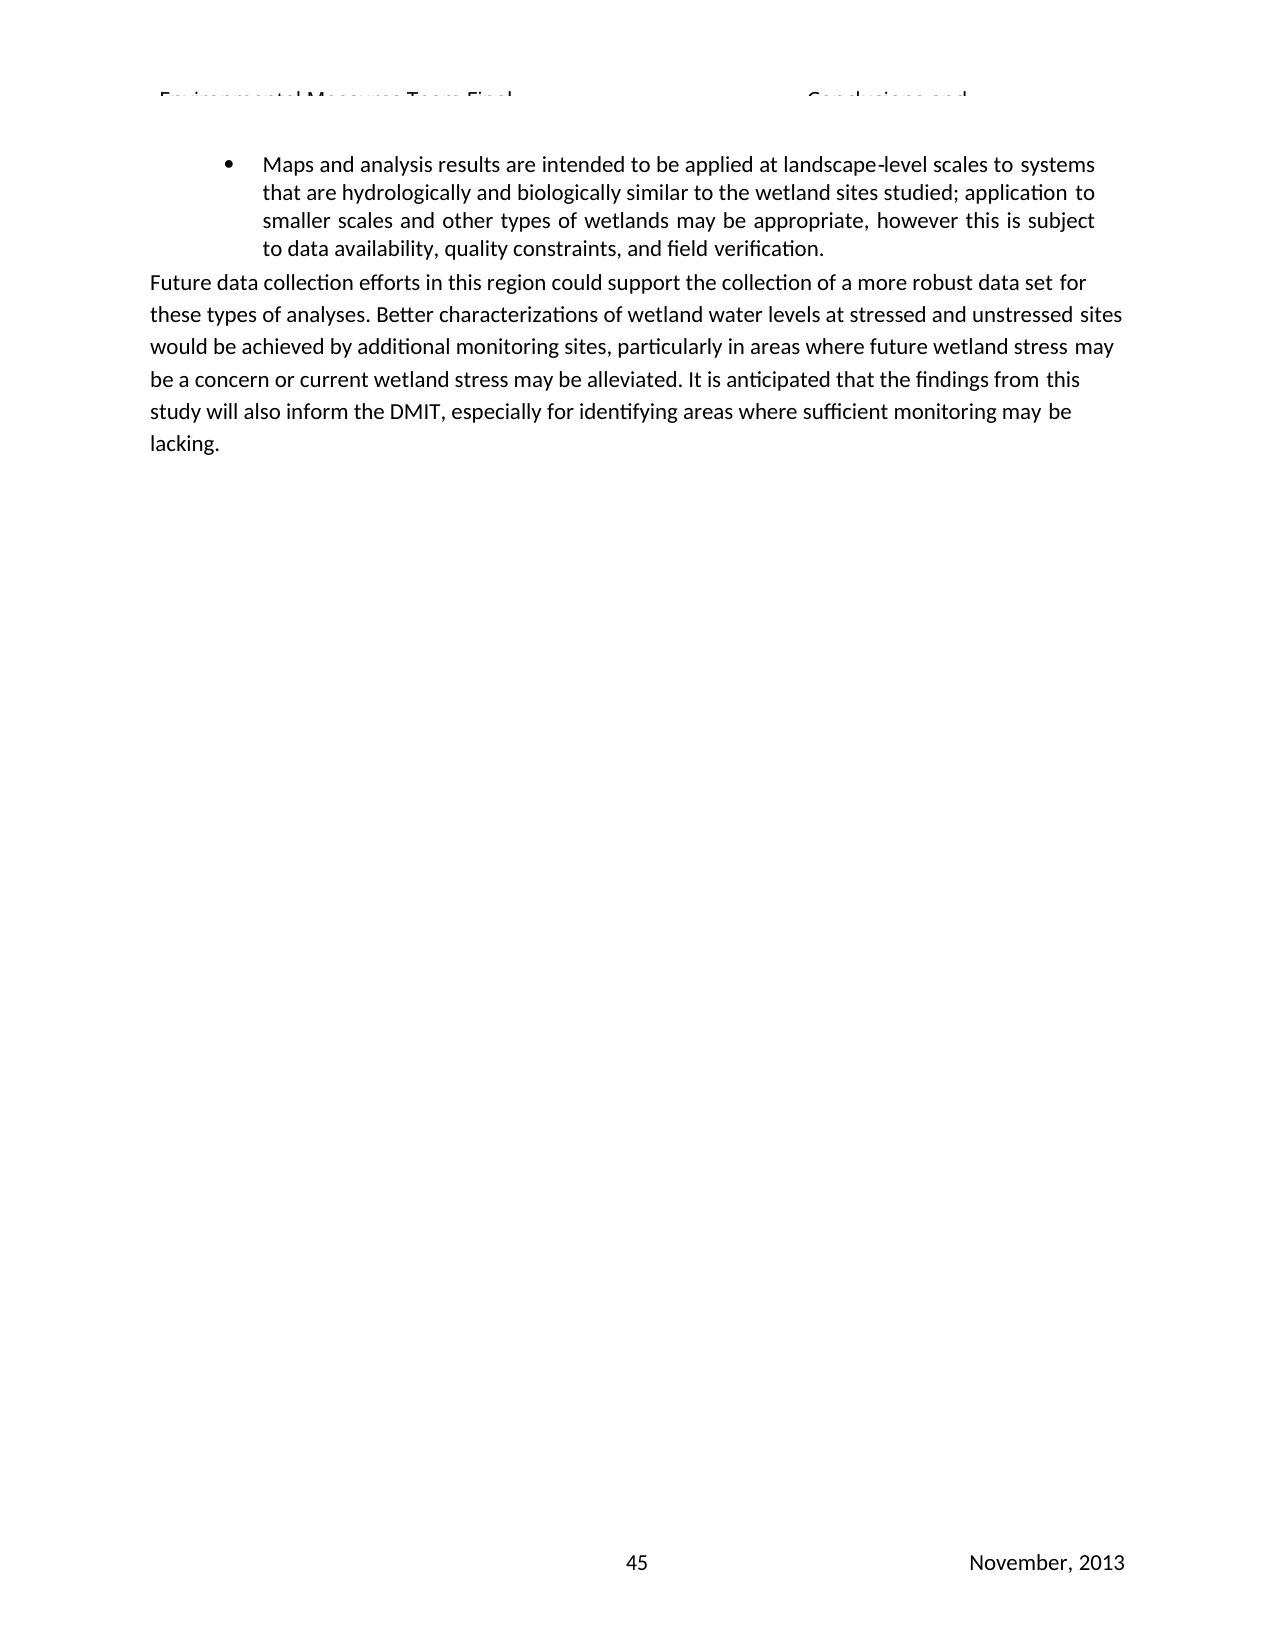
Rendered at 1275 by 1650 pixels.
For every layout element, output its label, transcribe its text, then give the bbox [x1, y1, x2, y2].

list Maps and analysis results are intended to be applied at landscape‐level scales to systems that are hydrologically and biologically similar to the wetland sites studied; application to smaller scales and other types of wetlands may be appropriate, however this is subject to data availability, quality constraints, and field verification. [225, 150, 1095, 262]
text 45 November, 2013 [626, 1548, 1137, 1576]
text Future data collection efforts in this region could support the collection of a more robust data set for these types of analyses. Better characterizations of wetland water levels at stressed and unstressed sites would be achieved by additional monitoring sites, particularly in areas where future wetland stress may be a concern or current wetland stress may be alleviated. It is anticipated that the findings from this study will also inform the DMIT, especially for identifying areas where sufficient monitoring may be lacking. [150, 268, 1124, 457]
